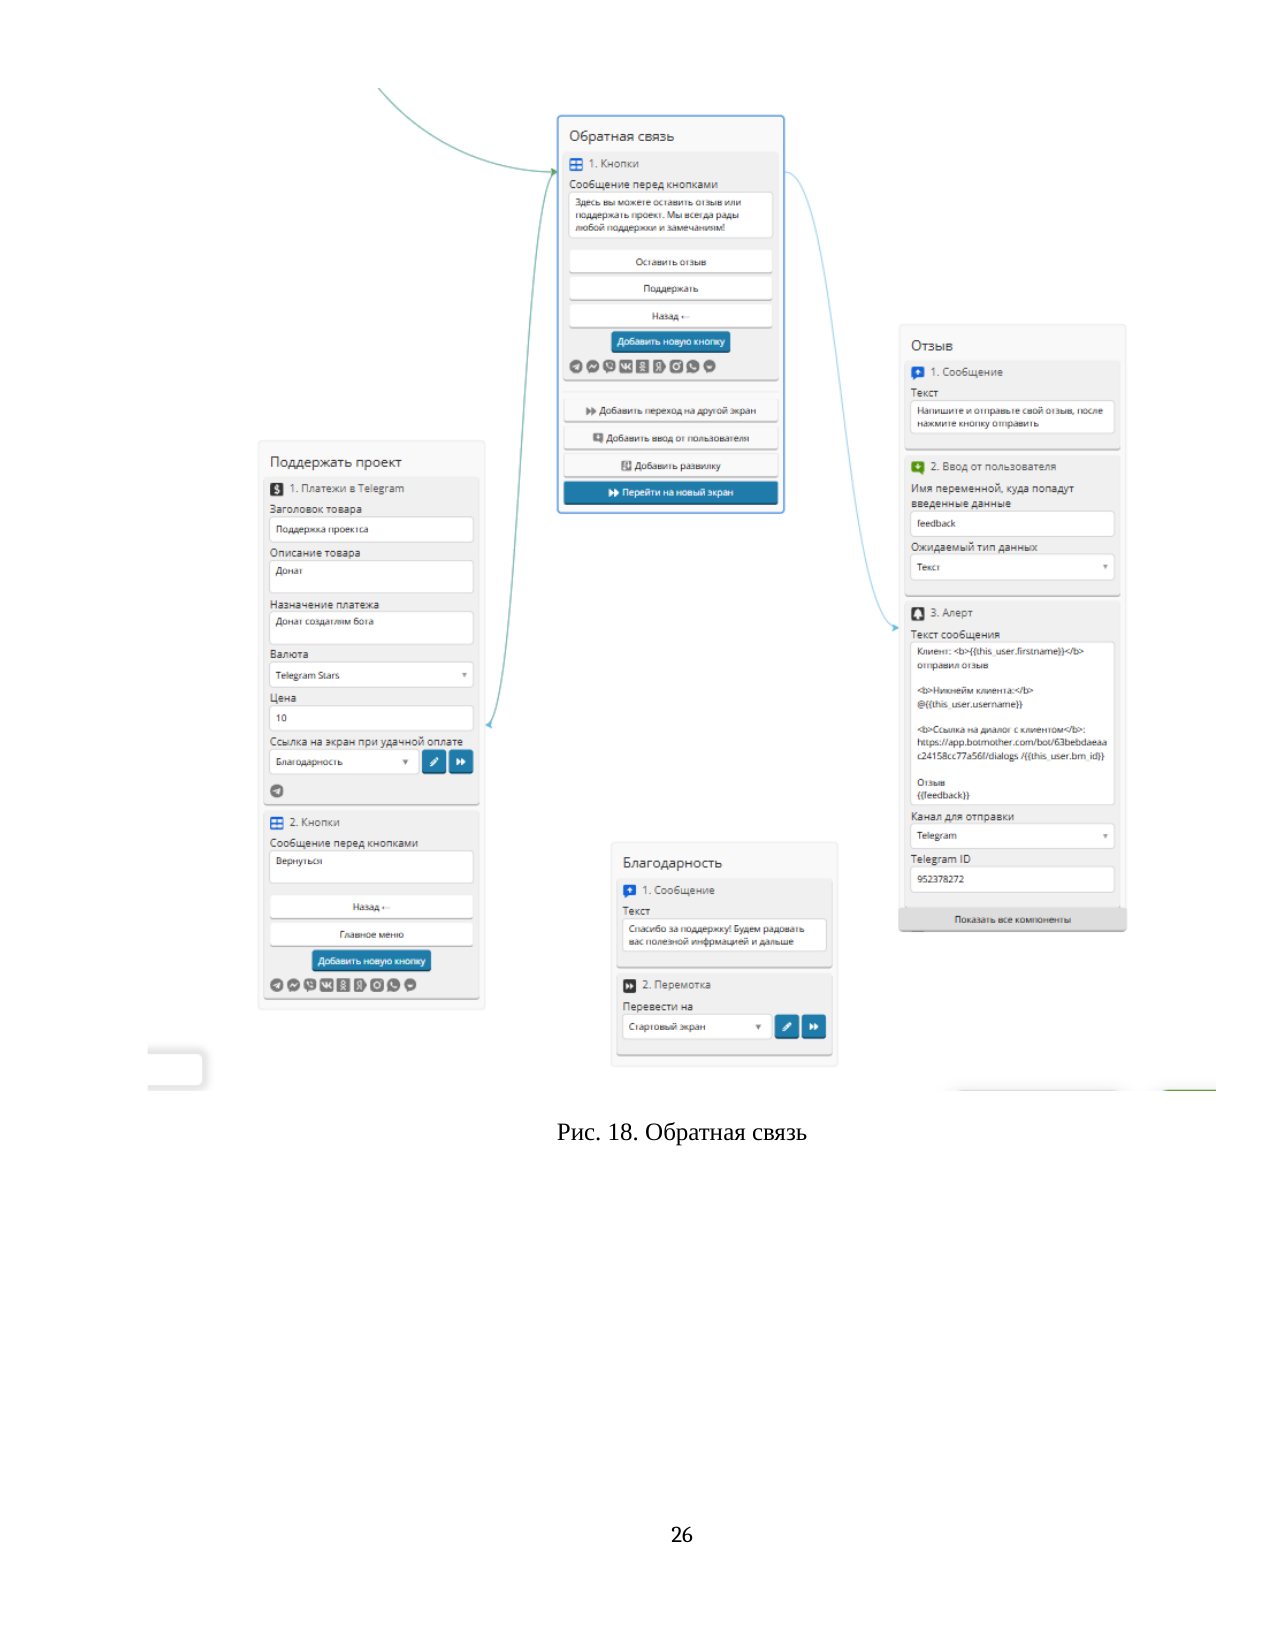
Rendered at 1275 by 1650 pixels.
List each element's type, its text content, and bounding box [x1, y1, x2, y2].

text Рис. 18. Обратная связь [148, 1117, 1216, 1146]
picture [147, 88, 1216, 1091]
